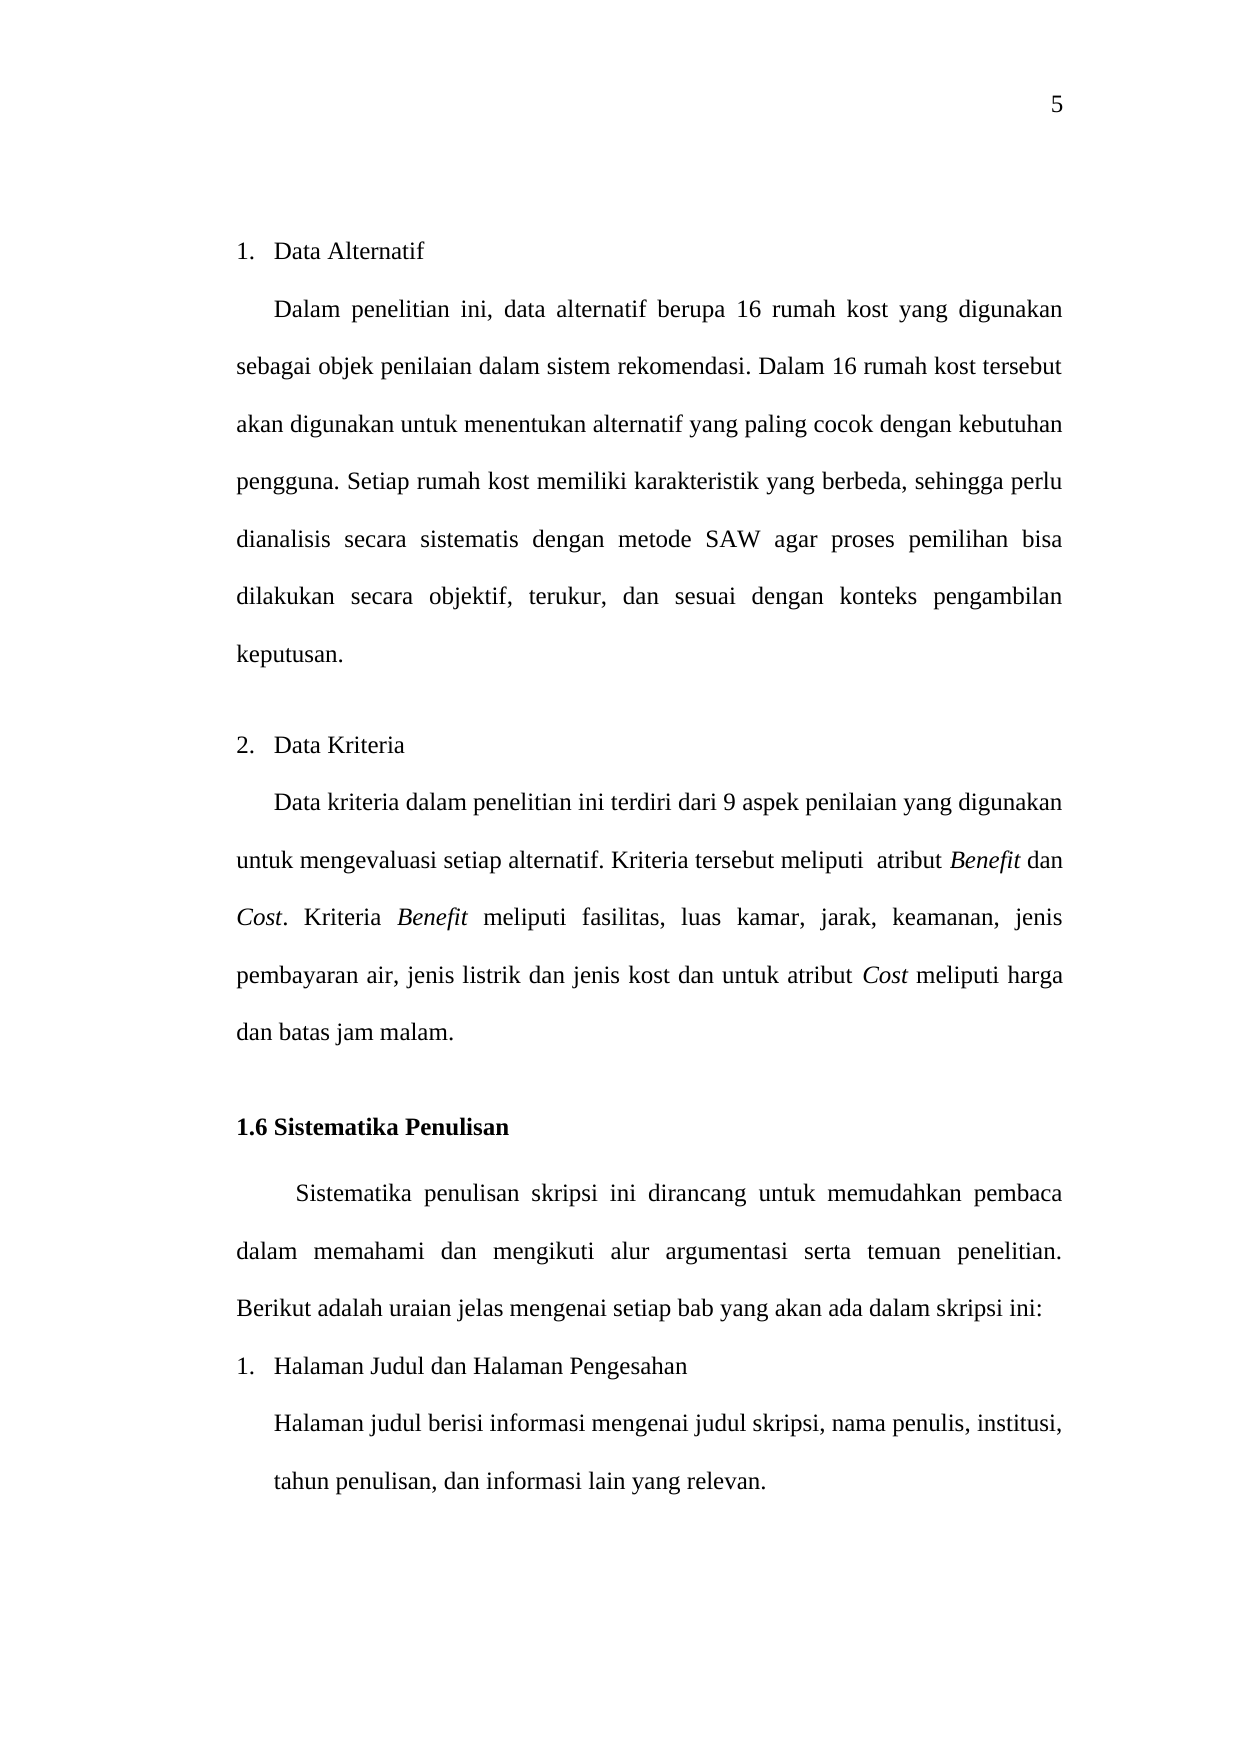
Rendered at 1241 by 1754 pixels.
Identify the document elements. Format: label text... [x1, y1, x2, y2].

list Halaman judul berisi informasi mengenai judul skripsi, nama penulis, institusi, tahun penulisan, dan informasi lain yang relevan. [274, 1408, 1063, 1495]
subtitle Sistematika Penulisan [236, 1112, 1063, 1141]
list Data Alternatif [236, 236, 1063, 265]
list Dalam penelitian ini, data alternatif berupa 16 rumah kost yang digunakan sebagai objek penilaian dalam sistem rekomendasi. Dalam 16 rumah kost tersebut akan digunakan untuk menentukan alternatif yang paling cocok dengan kebutuhan pengguna. Setiap rumah kost memiliki karakteristik yang berbeda, sehingga perlu dianalisis secara sistematis dengan metode SAW agar proses pemilihan bisa dilakukan secara objektif, terukur, dan sesuai dengan konteks pengambilan keputusan. [236, 294, 1063, 667]
list Halaman Judul dan Halaman Pengesahan [236, 1351, 1063, 1380]
text Sistematika penulisan skripsi ini dirancang untuk memudahkan pembaca dalam memahami dan mengikuti alur argumentasi serta temuan penelitian. Berikut adalah uraian jelas mengenai setiap bab yang akan ada dalam skripsi ini: [236, 1178, 1063, 1322]
list Data kriteria dalam penelitian ini terdiri dari 9 aspek penilaian yang digunakan untuk mengevaluasi setiap alternatif. Kriteria tersebut meliputi atribut Benefit dan Cost. Kriteria Benefit meliputi fasilitas, luas kamar, jarak, keamanan, jenis pembayaran air, jenis listrik dan jenis kost dan untuk atribut Cost meliputi harga dan batas jam malam. [236, 787, 1063, 1046]
list Data Kriteria [236, 730, 1063, 758]
